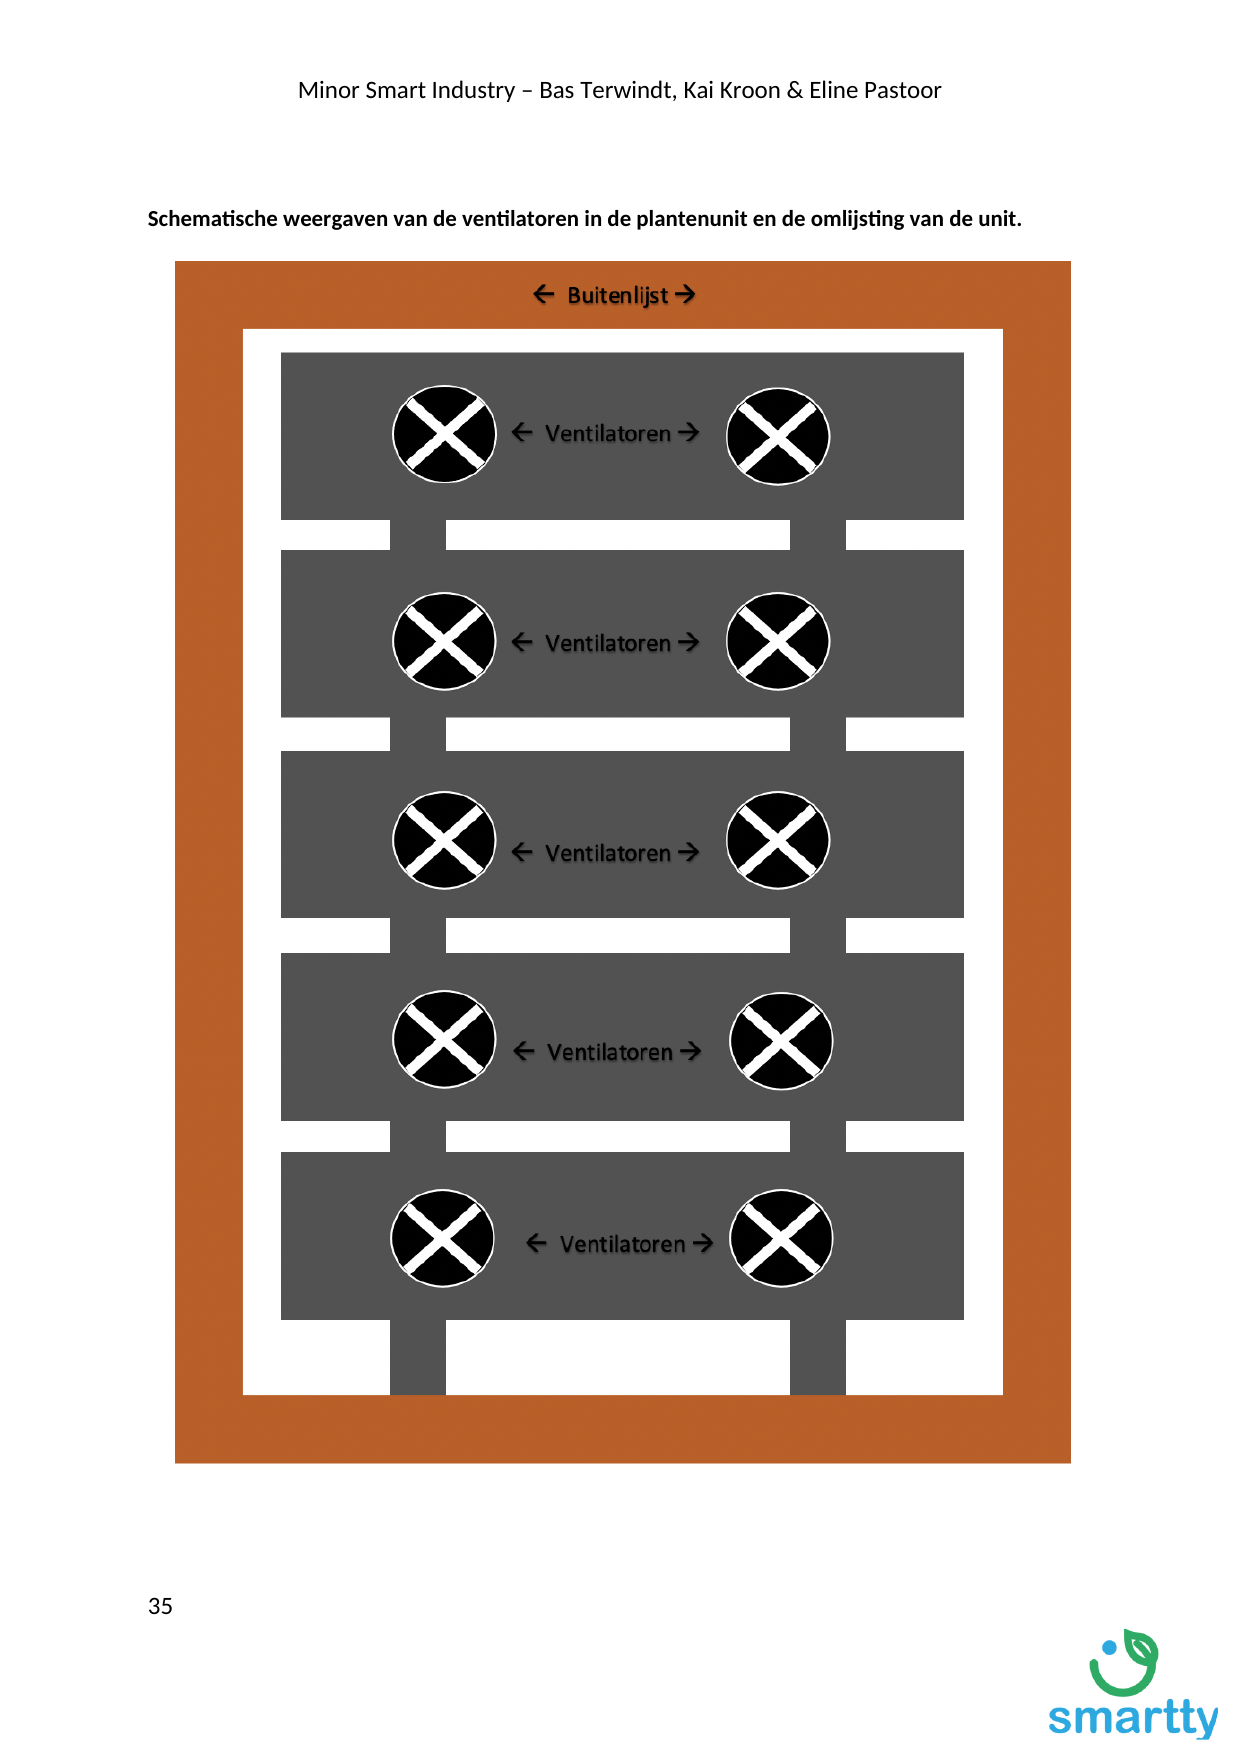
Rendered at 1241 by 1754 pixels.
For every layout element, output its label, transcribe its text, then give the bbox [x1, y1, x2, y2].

picture [147, 231, 1092, 1481]
picture [1047, 1628, 1218, 1740]
text Schematische weergaven van de ventilatoren in de plantenunit en de omlijsting van de unit. [148, 204, 1093, 232]
